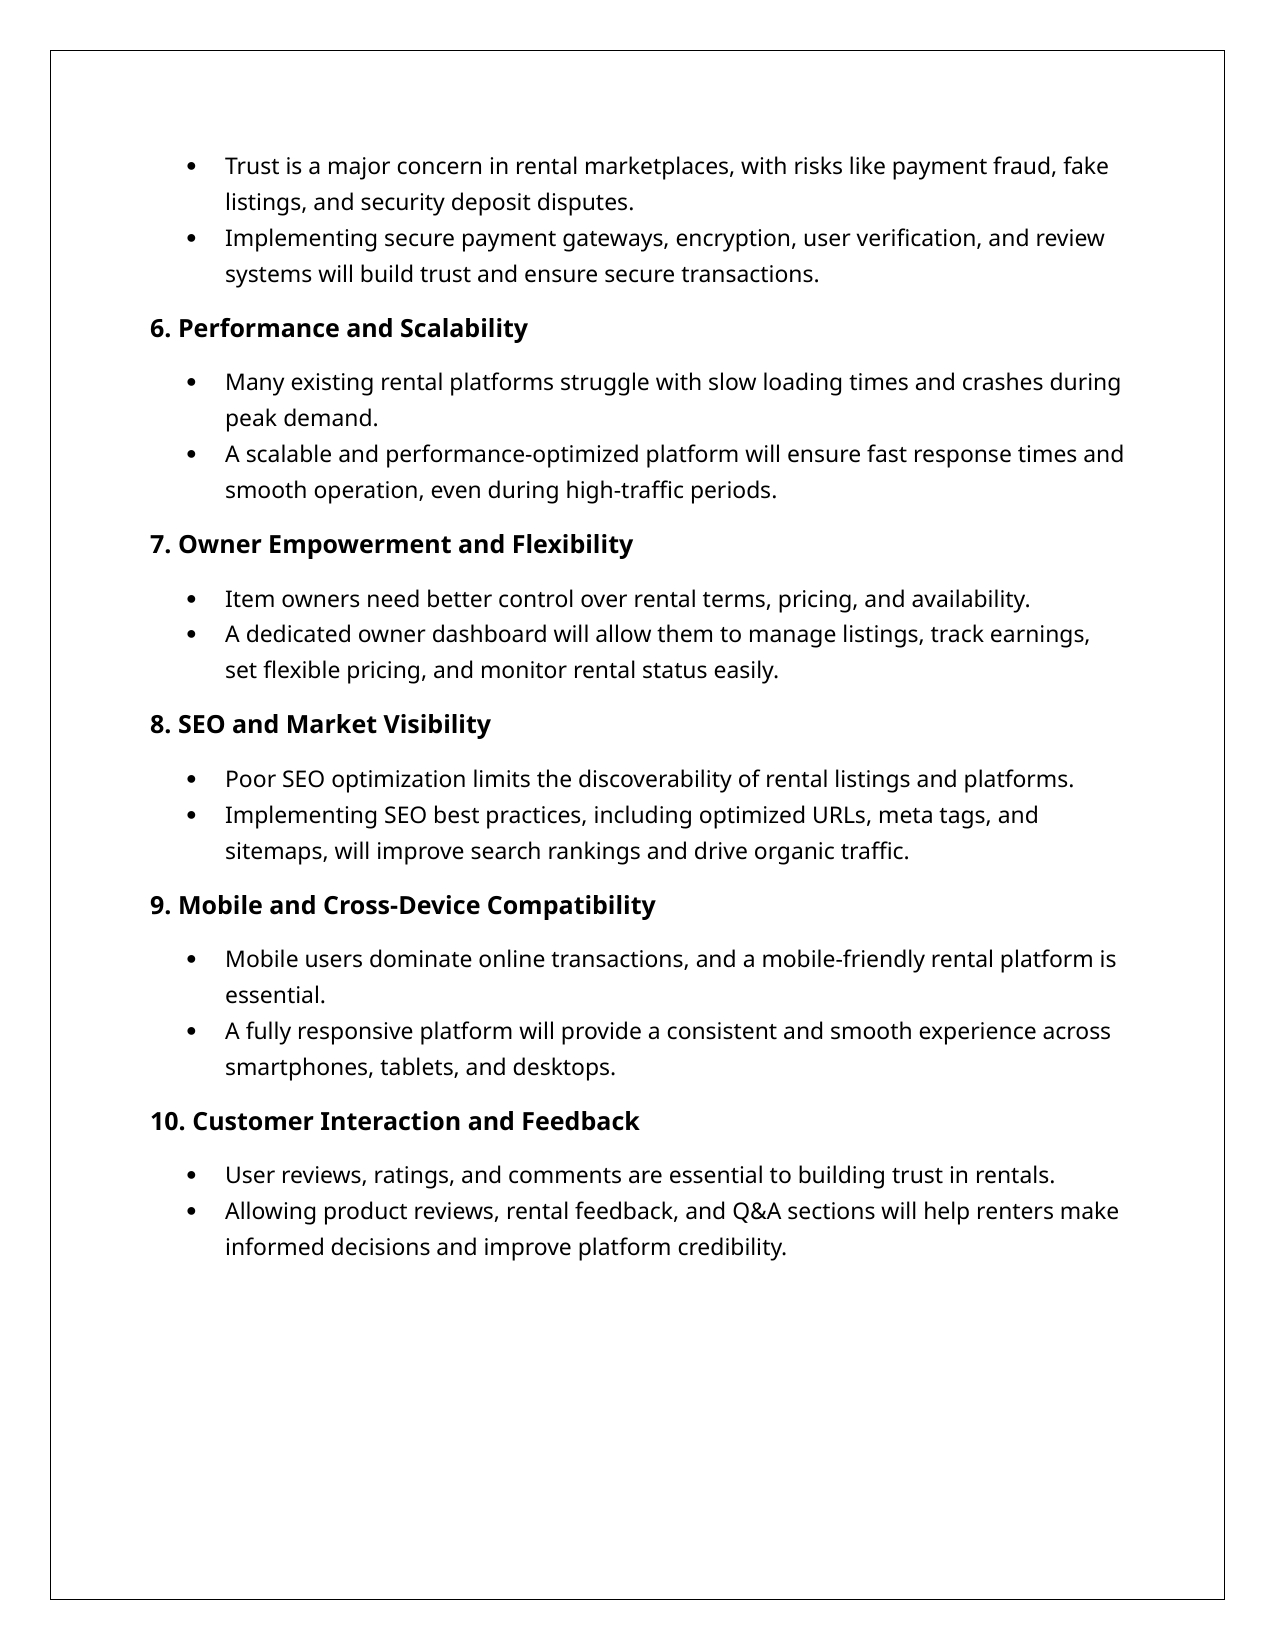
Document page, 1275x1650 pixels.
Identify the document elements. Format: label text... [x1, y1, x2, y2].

list Trust is a major concern in rental marketplaces, with risks like payment fraud, fake listings, and security deposit disputes. [187, 150, 1125, 217]
list Allowing product reviews, rental feedback, and Q&A sections will help renters make informed decisions and improve platform credibility. [187, 1195, 1125, 1262]
list Item owners need better control over rental terms, pricing, and availability. [187, 582, 1125, 614]
text 6. Performance and Scalability [150, 310, 1125, 344]
list Implementing secure payment gateways, encryption, user verification, and review systems will build trust and ensure secure transactions. [187, 222, 1125, 289]
list A fully responsive platform will provide a consistent and smooth experience across smartphones, tablets, and desktops. [187, 1015, 1125, 1082]
list Poor SEO optimization limits the discoverability of rental listings and platforms. [187, 763, 1125, 794]
list A dedicated owner dashboard will allow them to manage listings, track earnings, set flexible pricing, and monitor rental status easily. [187, 618, 1125, 686]
text 8. SEO and Market Visibility [150, 707, 1125, 741]
text 10. Customer Interaction and Feedback [150, 1103, 1125, 1138]
list Mobile users dominate online transactions, and a mobile-friendly rental platform is essential. [187, 943, 1125, 1010]
list Many existing rental platforms struggle with slow loading times and crashes during peak demand. [187, 366, 1125, 433]
list Implementing SEO best practices, including optimized URLs, meta tags, and sitemaps, will improve search rankings and drive organic traffic. [187, 799, 1125, 866]
text 9. Mobile and Cross-Device Compatibility [150, 887, 1125, 921]
text 7. Owner Empowerment and Flexibility [150, 527, 1125, 561]
list User reviews, ratings, and comments are essential to building trust in rentals. [187, 1159, 1125, 1191]
list A scalable and performance-optimized platform will ensure fast response times and smooth operation, even during high-traffic periods. [187, 438, 1125, 505]
